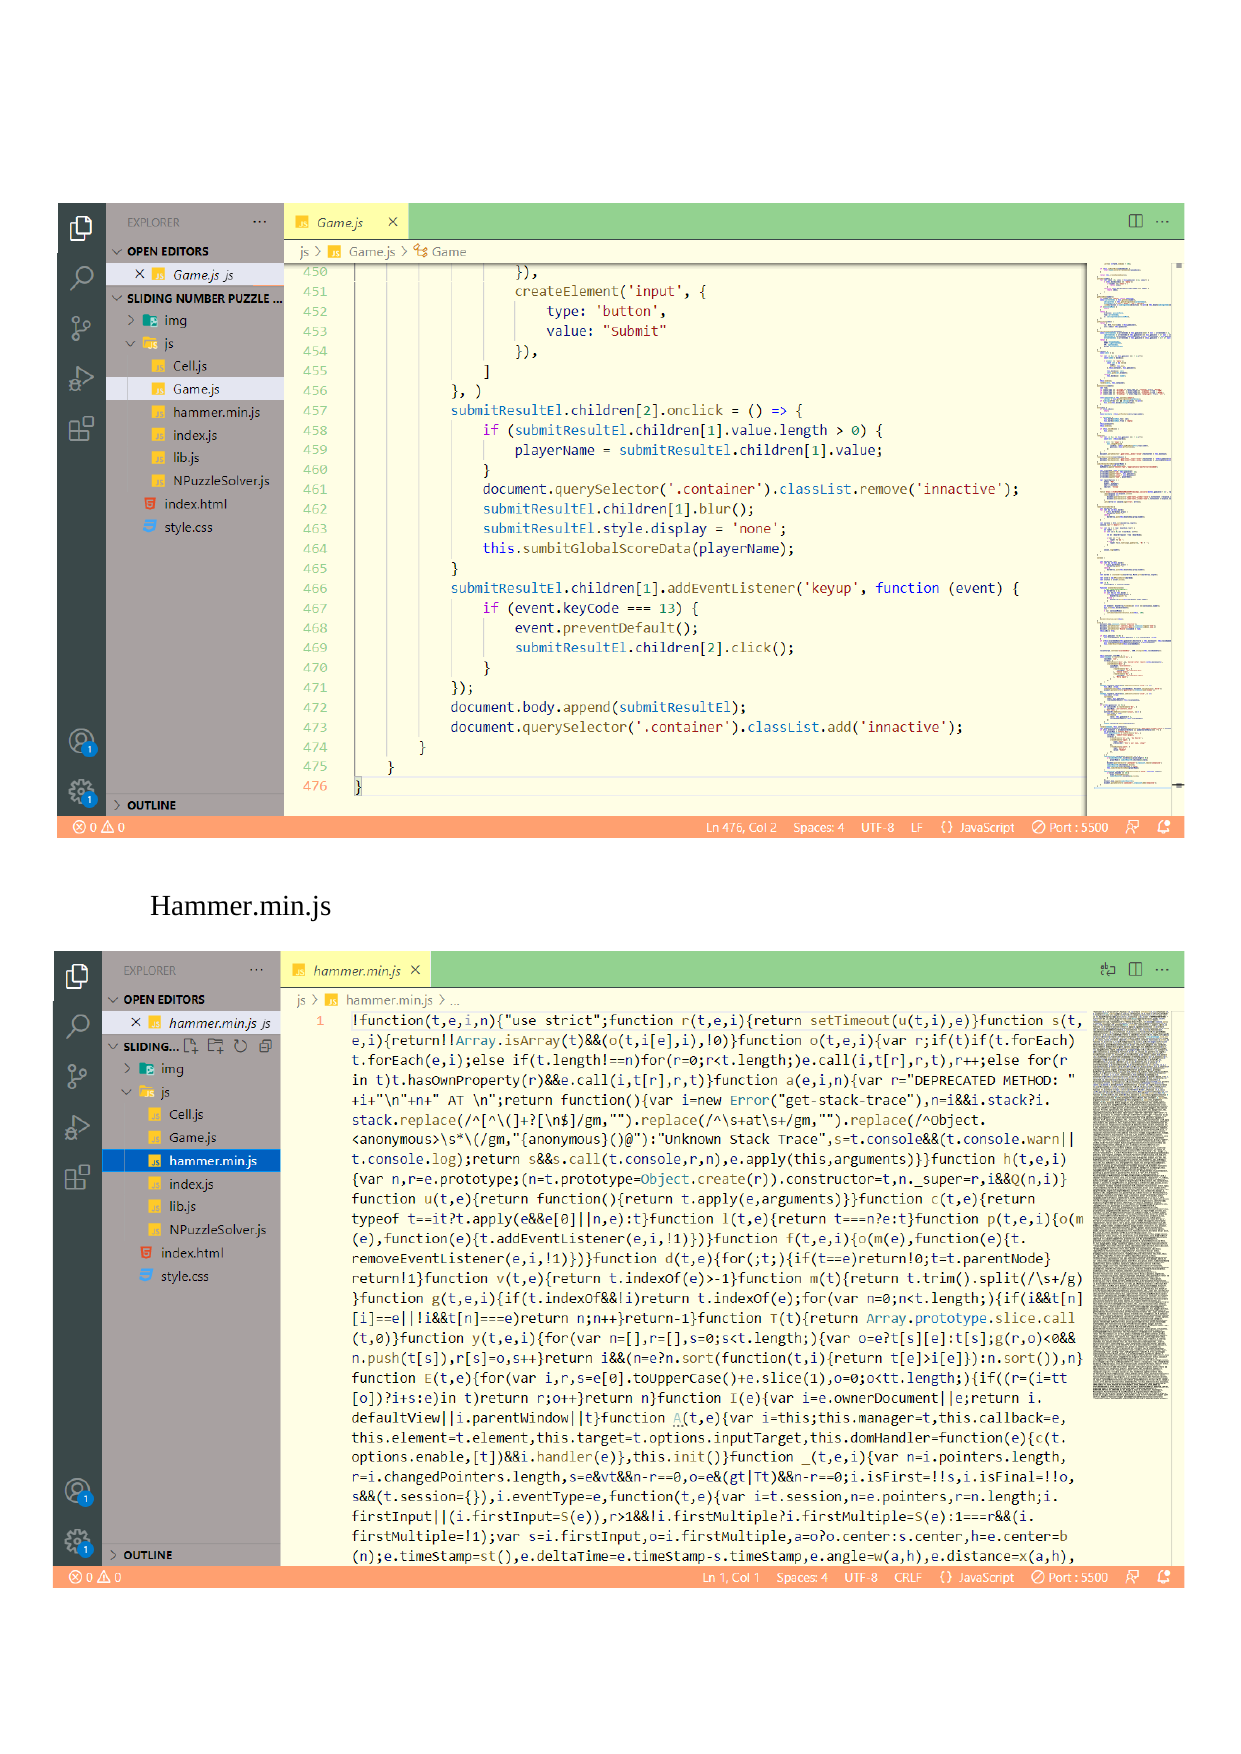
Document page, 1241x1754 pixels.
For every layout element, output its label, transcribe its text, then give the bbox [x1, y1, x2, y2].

picture [57, 203, 1185, 838]
text Hammer.min.js [150, 888, 1090, 921]
picture [52, 951, 1185, 1588]
